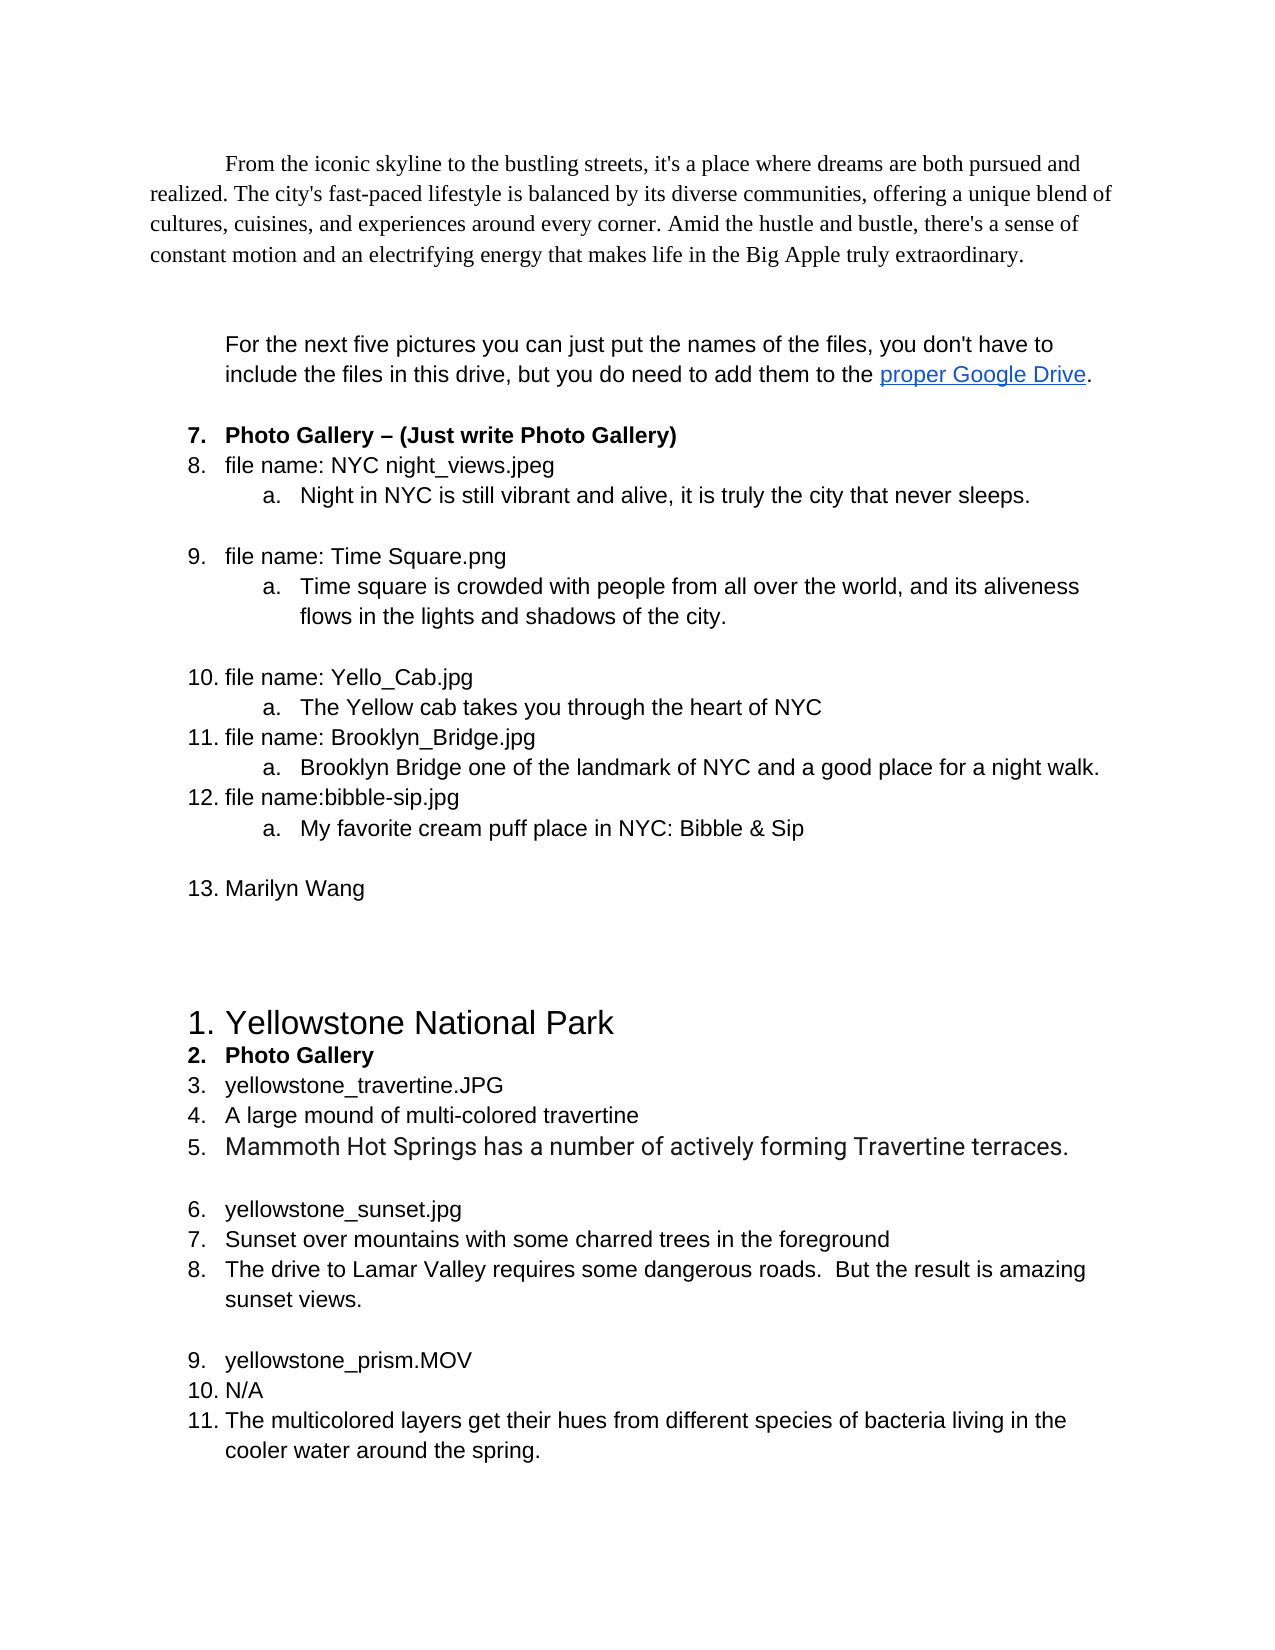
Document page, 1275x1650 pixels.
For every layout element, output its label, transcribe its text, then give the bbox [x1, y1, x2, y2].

list Mammoth Hot Springs has a number of actively forming Travertine terraces. [187, 1132, 1125, 1192]
list Sunset over mountains with some charred trees in the foreground [187, 1226, 1125, 1252]
list The Yellow cab takes you through the heart of NYC [262, 694, 1125, 720]
list Time square is crowded with people from all over the world, and its aliveness flows in the lights and shadows of the city. [262, 573, 1125, 660]
list Photo Gallery – (Just write Photo Gallery) [187, 422, 1125, 448]
list file name:bibble-sip.jpg [187, 784, 1125, 811]
list yellowstone_sunset.jpg [187, 1196, 1125, 1222]
list file name: Brooklyn_Bridge.jpg [187, 724, 1125, 750]
text From the iconic skyline to the bustling streets, it's a place where dreams are both pursued and realized. The city's fast-paced lifestyle is balanced by its diverse communities, offering a unique blend of cultures, cuisines, and experiences around every corner. Amid the hustle and bustle, there's a sense of constant motion and an electrifying energy that makes life in the Big Apple truly extraordinary. [150, 150, 1125, 267]
list file name: Yello_Cab.jpg [187, 663, 1125, 690]
list N/A [187, 1377, 1125, 1403]
list Brooklyn Bridge one of the landmark of NYC and a good place for a night walk. [262, 754, 1125, 781]
list Marilyn Wang [187, 875, 1125, 901]
list file name: NYC night_views.jpeg [187, 452, 1125, 478]
list file name: Time Square.png [187, 543, 1125, 569]
subtitle Yellowstone National Park [187, 1003, 1125, 1042]
list yellowstone_prism.MOV [187, 1347, 1125, 1373]
list The drive to Lamar Valley requires some dangerous roads. But the result is amazing sunset views. [187, 1256, 1125, 1343]
list The multicolored layers get their hues from different species of bacteria living in the cooler water around the spring. [187, 1407, 1125, 1494]
list Photo Gallery [187, 1042, 1125, 1068]
list A large mound of multi-colored travertine [187, 1102, 1125, 1128]
list yellowstone_travertine.JPG [187, 1072, 1125, 1098]
list Night in NYC is still vibrant and alive, it is truly the city that never sleeps. [262, 482, 1125, 539]
text For the next five pictures you can just put the names of the files, you don't have to include the files in this drive, but you do need to add them to the proper Google Drive. [225, 331, 1125, 388]
list My favorite cream puff place in NYC: Bibble & Sip [262, 814, 1125, 841]
